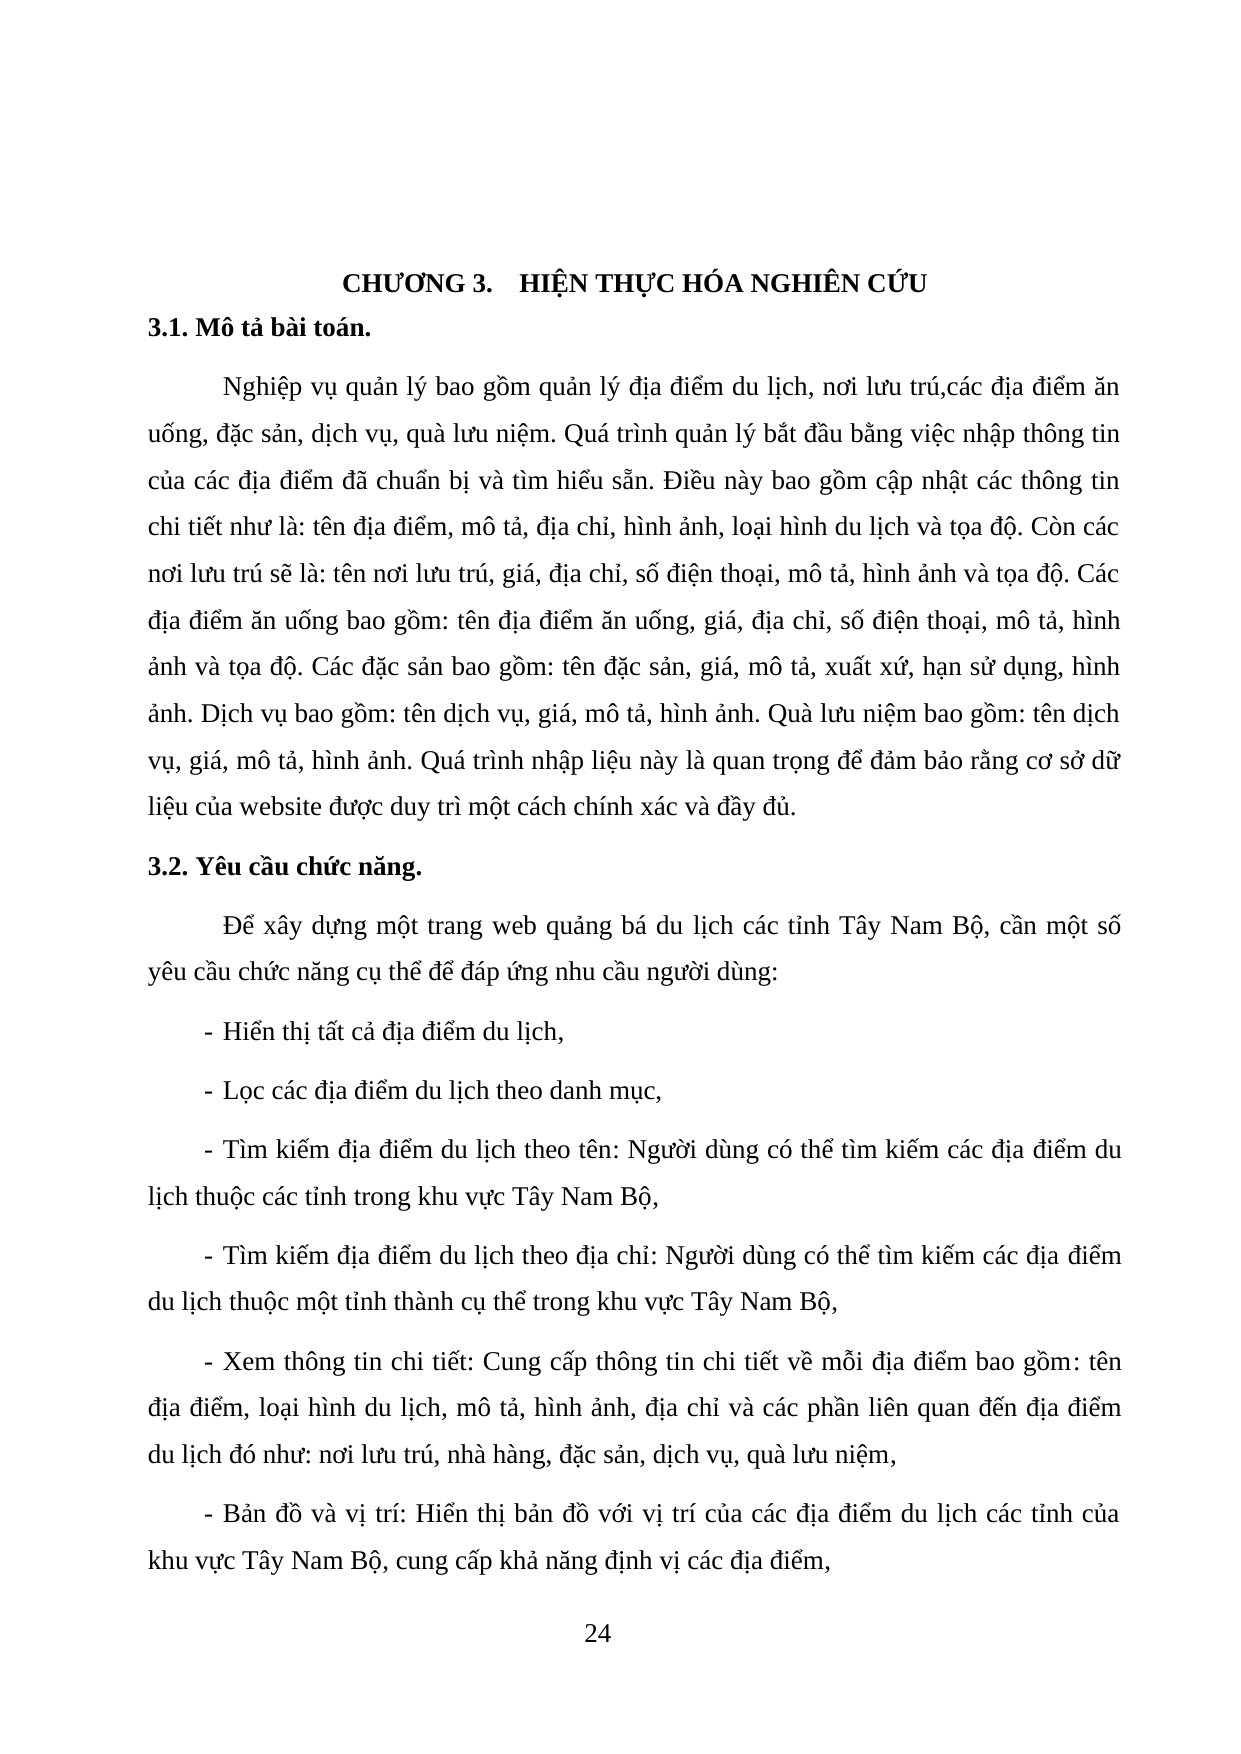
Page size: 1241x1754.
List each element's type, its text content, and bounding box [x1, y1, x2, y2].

text Để xây dựng một trang web quảng bá du lịch các tỉnh Tây Nam Bộ, cần một số yêu cầu chức năng cụ thể để đáp ứng nhu cầu người dùng: [148, 909, 1122, 987]
list Bản đồ và vị trí: Hiển thị bản đồ với vị trí của các địa điểm du lịch các tỉnh của khu vực Tây Nam Bộ, cung cấp khả năng định vị các địa điểm, [148, 1497, 1122, 1575]
subtitle Yêu cầu chức năng. [148, 849, 1122, 881]
subtitle Mô tả bài toán. [148, 311, 1122, 342]
list Hiển thị tất cả địa điểm du lịch, [148, 1014, 1122, 1046]
subtitle HIỆN THỰC HÓA NGHIÊN CỨU [148, 268, 1122, 299]
list Tìm kiếm địa điểm du lịch theo địa chỉ: Người dùng có thể tìm kiếm các địa điểm du lịch thuộc một tỉnh thành cụ thể trong khu vực Tây Nam Bộ, [148, 1239, 1122, 1317]
list Lọc các địa điểm du lịch theo danh mục, [148, 1074, 1122, 1105]
list Xem thông tin chi tiết: Cung cấp thông tin chi tiết về mỗi địa điểm bao gồm: tên địa điểm, loại hình du lịch, mô tả, hình ảnh, địa chỉ và các phần liên quan đến địa điểm du lịch đó như: nơi lưu trú, nhà hàng, đặc sản, dịch vụ, quà lưu niệm, [148, 1344, 1122, 1469]
list Tìm kiếm địa điểm du lịch theo tên: Người dùng có thể tìm kiếm các địa điểm du lịch thuộc các tỉnh trong khu vực Tây Nam Bộ, [148, 1133, 1122, 1211]
text Nghiệp vụ quản lý bao gồm quản lý địa điểm du lịch, nơi lưu trú,các địa điểm ăn uống, đặc sản, dịch vụ, quà lưu niệm. Quá trình quản lý bắt đầu bằng việc nhập thông tin của các địa điểm đã chuẩn bị và tìm hiểu sẵn. Điều này bao gồm cập nhật các thông tin chi tiết như là: tên địa điểm, mô tả, địa chỉ, hình ảnh, loại hình du lịch và tọa độ. Còn các nơi lưu trú sẽ là: tên nơi lưu trú, giá, địa chỉ, số điện thoại, mô tả, hình ảnh và tọa độ. Các địa điểm ăn uống bao gồm: tên địa điểm ăn uống, giá, địa chỉ, số điện thoại, mô tả, hình ảnh và tọa độ. Các đặc sản bao gồm: tên đặc sản, giá, mô tả, xuất xứ, hạn sử dụng, hình ảnh. Dịch vụ bao gồm: tên dịch vụ, giá, mô tả, hình ảnh. Quà lưu niệm bao gồm: tên dịch vụ, giá, mô tả, hình ảnh. Quá trình nhập liệu này là quan trọng để đảm bảo rằng cơ sở dữ liệu của website được duy trì một cách chính xác và đầy đủ. [148, 370, 1122, 822]
